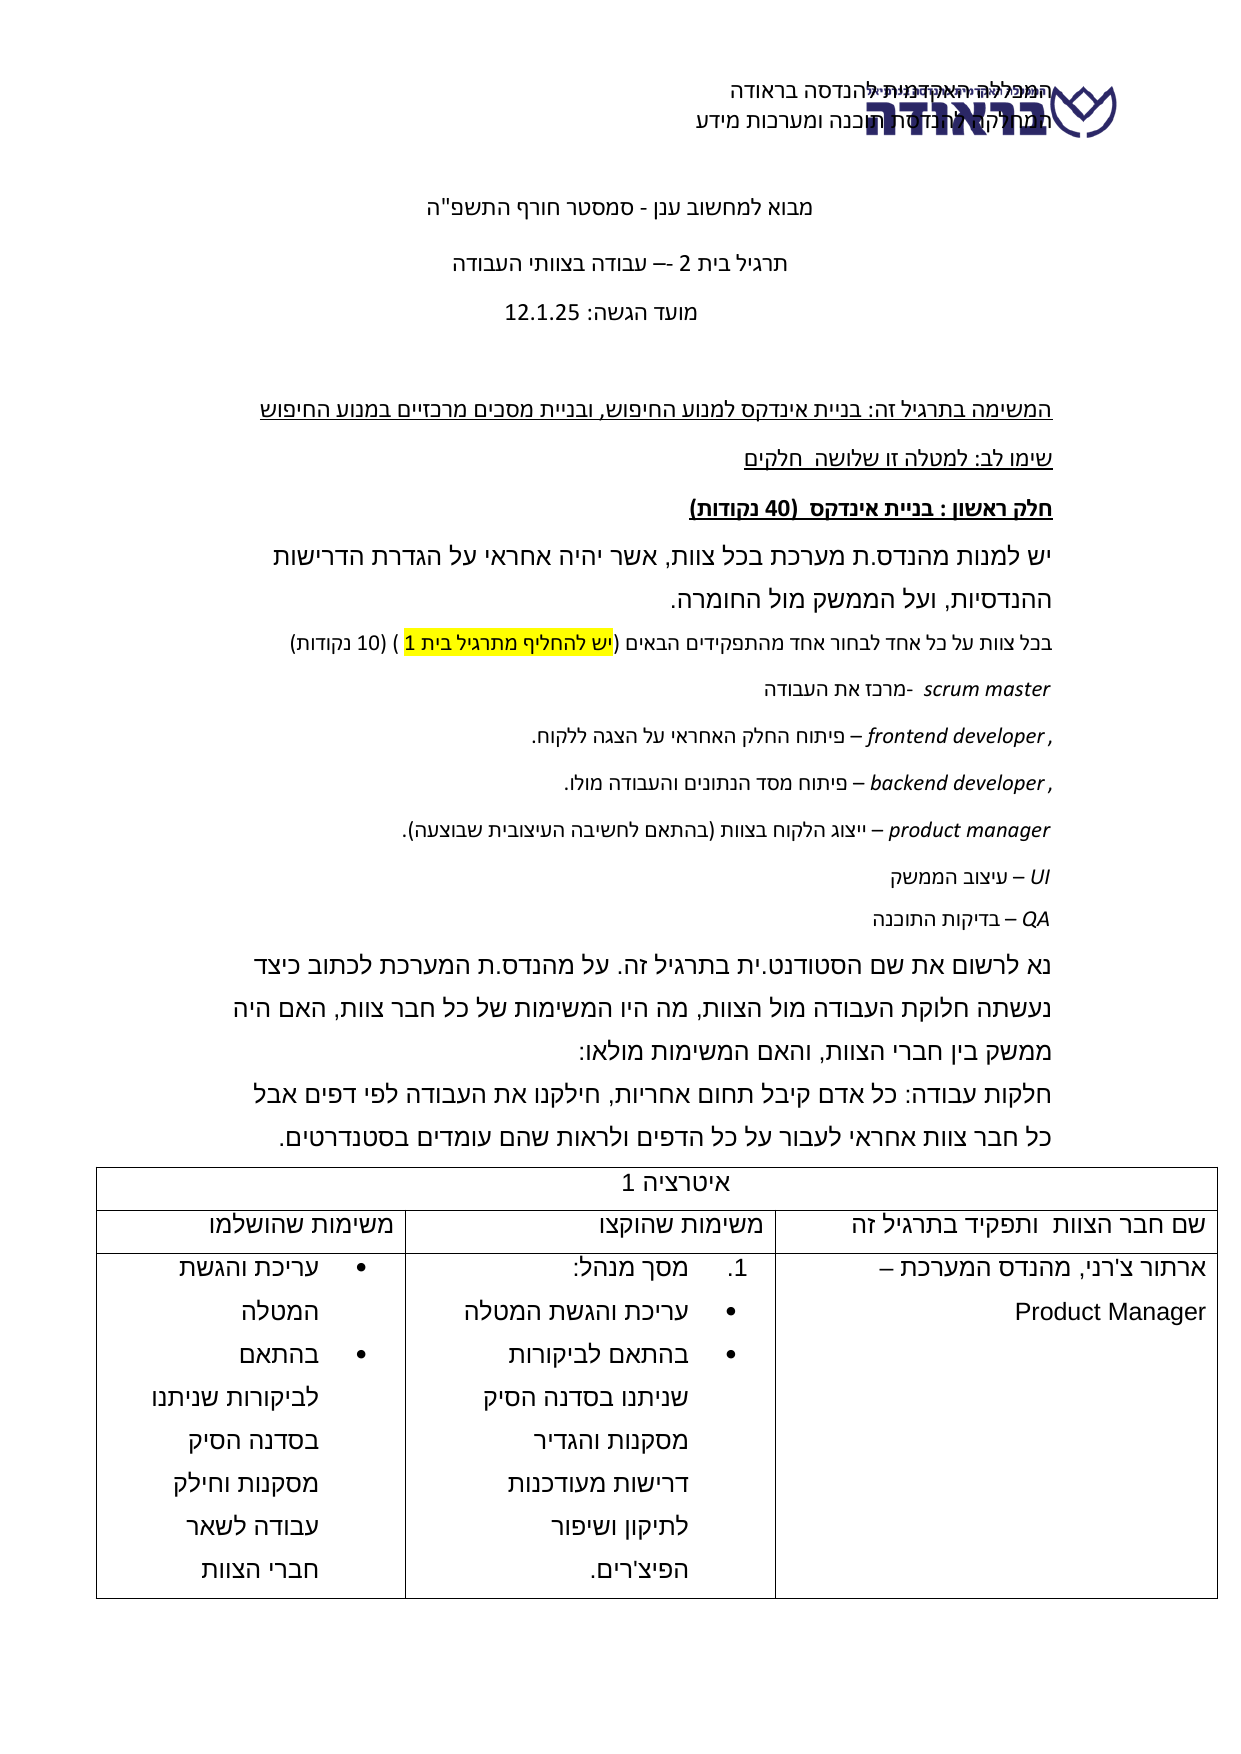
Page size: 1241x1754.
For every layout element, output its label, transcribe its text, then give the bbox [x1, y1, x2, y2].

table_cell משימות שהושלמו [97, 1211, 405, 1252]
text מבוא למחשוב ענן - סמסטר חורף התשפ"ה [187, 191, 1053, 221]
text product manager – ייצוג הלקוח בצוות (בהתאם לחשיבה העיצובית שבוצעה). [187, 815, 1053, 843]
text חלק ראשון : בניית אינדקס (40 נקודות) [187, 492, 1053, 522]
text בכל צוות על כל אחד לבחור אחד מהתפקידים הבאים (יש להחליף מתרגיל בית 1 ) (10 נקודות) [613, 628, 1053, 656]
text מועד הגשה: 12.1.25 [187, 296, 1015, 327]
table_cell משימות שהוקצו [406, 1211, 775, 1252]
text תרגיל בית 2 -– עבודה בצוותי העבודה [187, 247, 1053, 277]
text QA – בדיקות התוכנה [187, 904, 1053, 932]
text המשימה בתרגיל זה: בניית אינדקס למנוע החיפוש, ובניית מסכים מרכזיים במנוע החיפוש [187, 393, 1053, 423]
text בכל צוות על כל אחד לבחור אחד מהתפקידים הבאים (יש להחליף מתרגיל בית 1 ) (10 נקודות) [187, 628, 404, 656]
table_cell ארתור צ'רני, מהנדס המערכת – Product Manager [776, 1254, 1217, 1597]
text ,frontend developer – פיתוח החלק האחראי על הצגה ללקוח. [187, 721, 1053, 749]
picture [858, 79, 1123, 143]
table_cell שם חבר הצוות ותפקיד בתרגיל זה [776, 1211, 1217, 1252]
text נא לרשום את שם הסטודנט.ית בתרגיל זה. על מהנדס.ת המערכת לכתוב כיצד נעשתה חלוקת העבודה מול הצוות, מה היו המשימות של כל חבר צוות, האם היה ממשק בין חברי הצוות, והאם המשימות מולאו: [225, 951, 1053, 1066]
text UI – עיצוב הממשק [225, 862, 1053, 890]
text שימו לב: למטלה זו שלושה חלקים [187, 442, 1053, 473]
text scrum master -מרכז את העבודה [187, 674, 1053, 703]
text יש למנות מהנדס.ת מערכת בכל צוות, אשר יהיה אחראי על הגדרת הדרישות ההנדסיות, ועל הממשק מול החומרה. [225, 541, 1053, 613]
table_header איטרציה 1 [97, 1168, 1217, 1209]
text חלקות עבודה: כל אדם קיבל תחום אחריות, חילקנו את העבודה לפי דפים אבל כל חבר צוות אחראי לעבור על כל הדפים ולראות שהם עומדים בסטנדרטים. [225, 1080, 1053, 1152]
text ,backend developer – פיתוח מסד הנתונים והעבודה מולו. [187, 768, 1053, 796]
